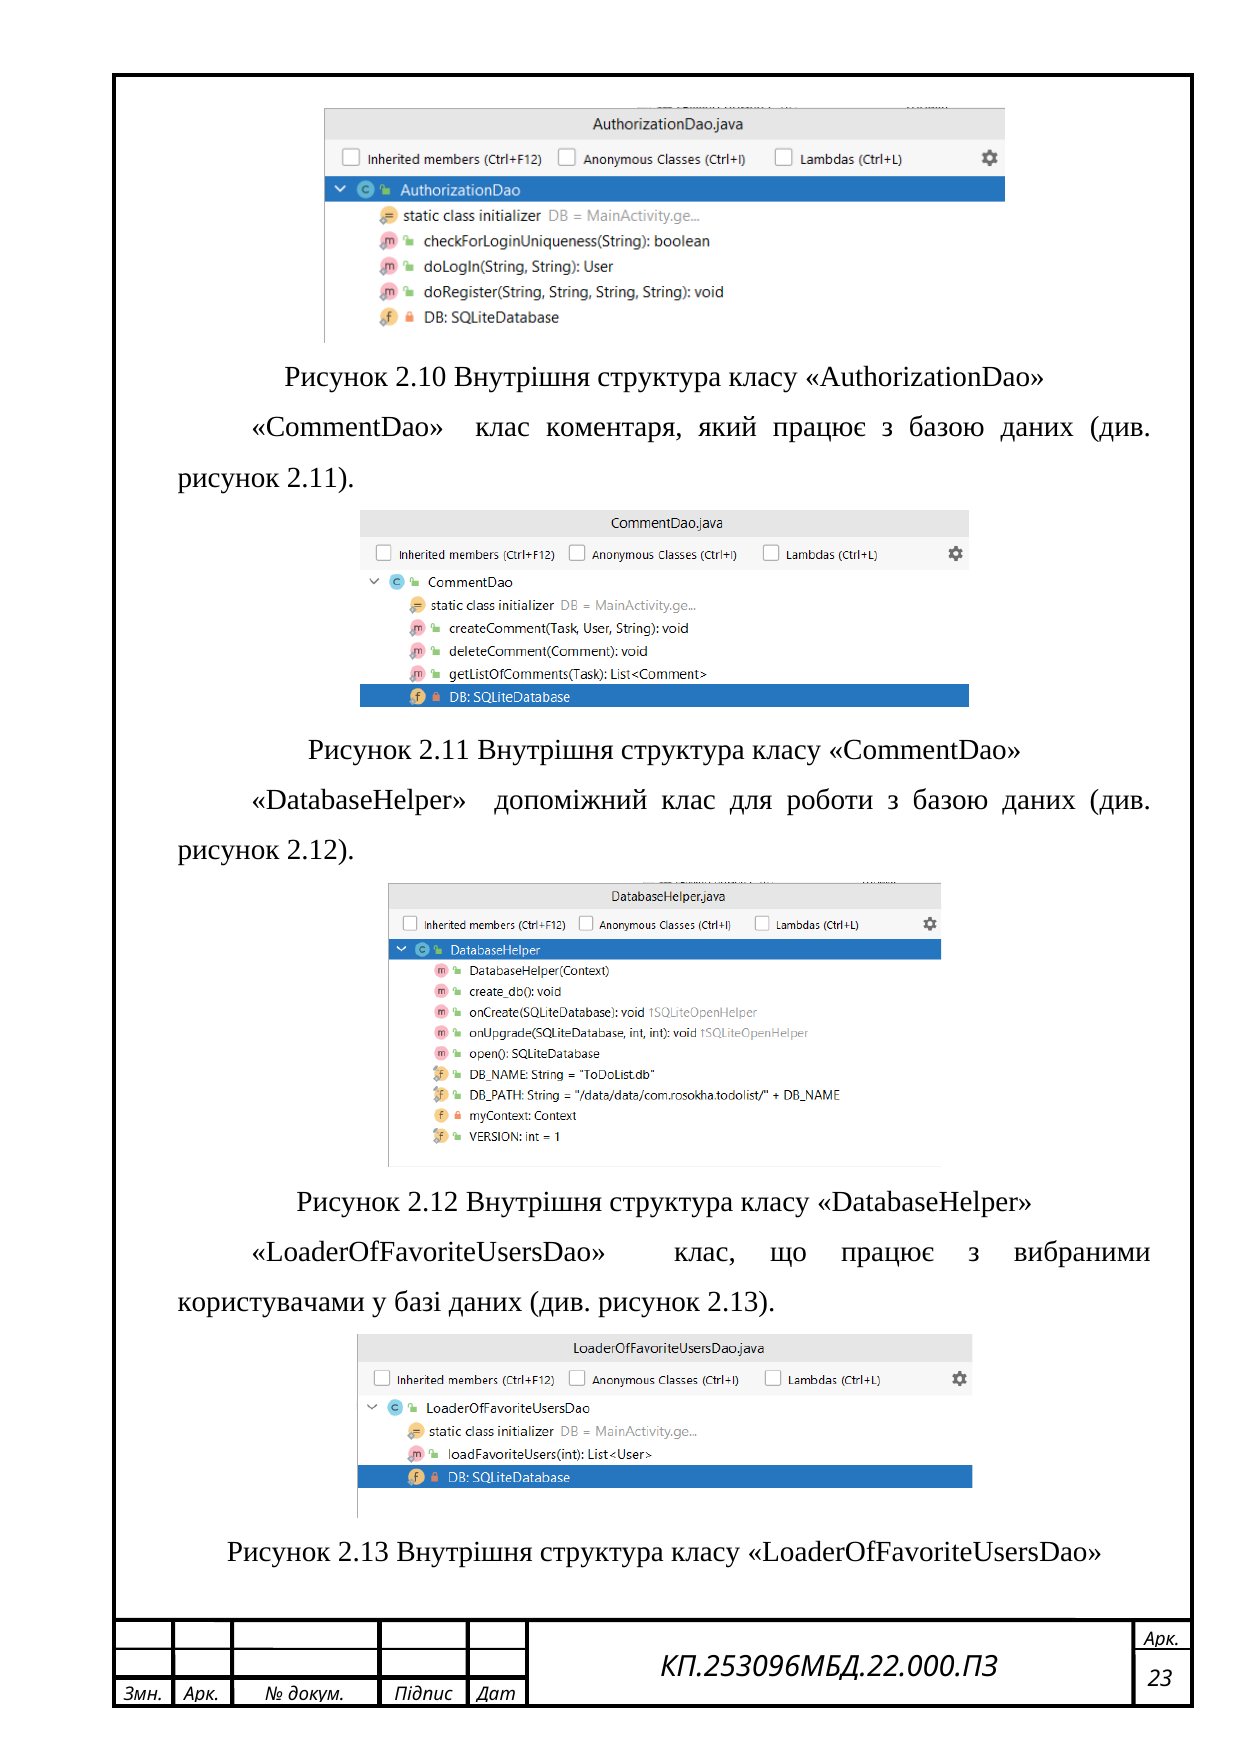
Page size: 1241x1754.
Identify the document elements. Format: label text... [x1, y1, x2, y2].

text Рисунок 2.12 Внутрішня структура класу «DatabaseHelper» [177, 1184, 1152, 1217]
text «LoaderOfFavoriteUsersDao» клас, що працює з вибраними користувачами у базі даних (див. рисунок 2.13). [177, 1234, 1152, 1318]
text Рисунок 2.13 Внутрішня структура класу «LoaderOfFavoriteUsersDao» [177, 1534, 1152, 1568]
picture [323, 107, 1005, 343]
text «CommentDao» клас коментаря, який працює з базою даних (див. рисунок 2.11). [177, 409, 1152, 493]
picture [387, 882, 942, 1167]
text Рисунок 2.10 Внутрішня структура класу «AuthorizationDao» [177, 359, 1152, 393]
text Рисунок 2.11 Внутрішня структура класу «CommentDao» [177, 732, 1152, 765]
picture [356, 1334, 973, 1518]
picture [360, 510, 969, 715]
text «DatabaseHelper» допоміжний клас для роботи з базою даних (див. рисунок 2.12). [177, 782, 1152, 866]
